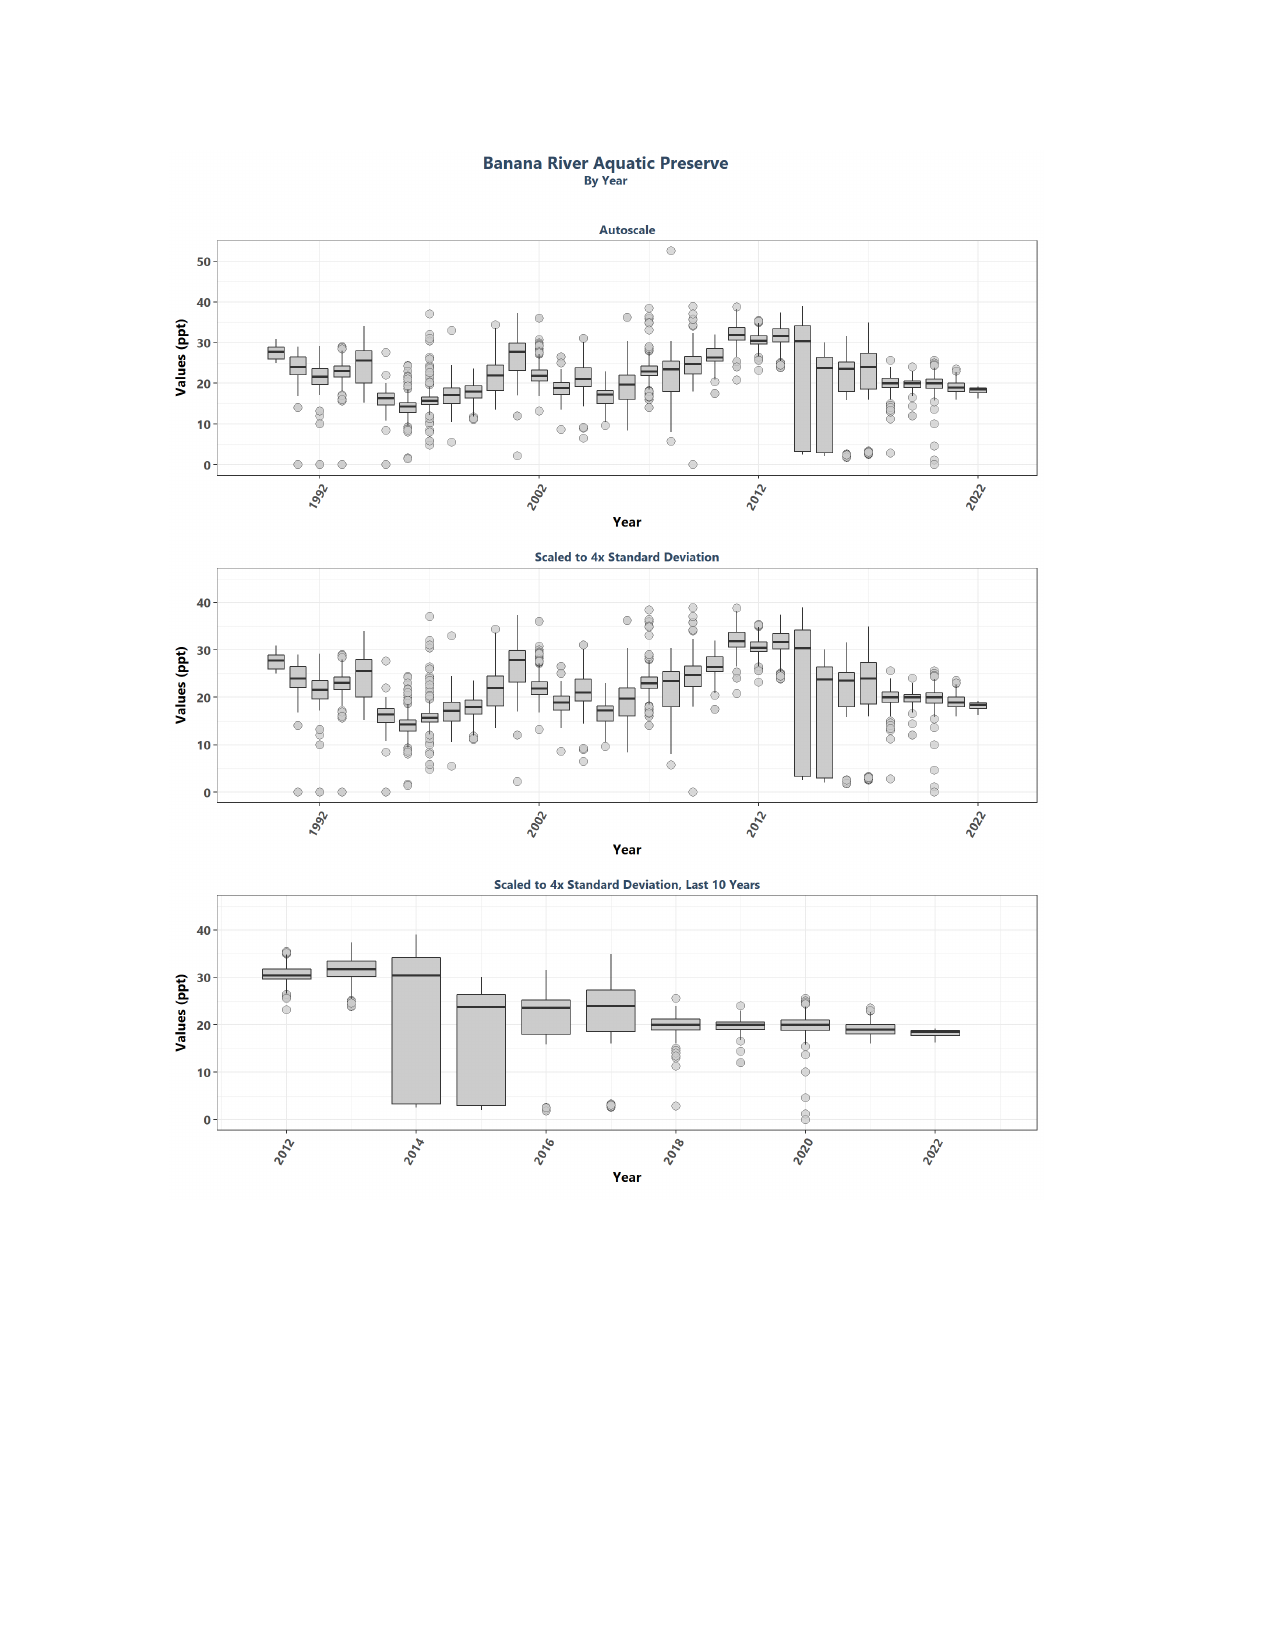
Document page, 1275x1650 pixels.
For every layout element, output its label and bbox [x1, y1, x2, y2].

picture [168, 150, 1044, 1200]
